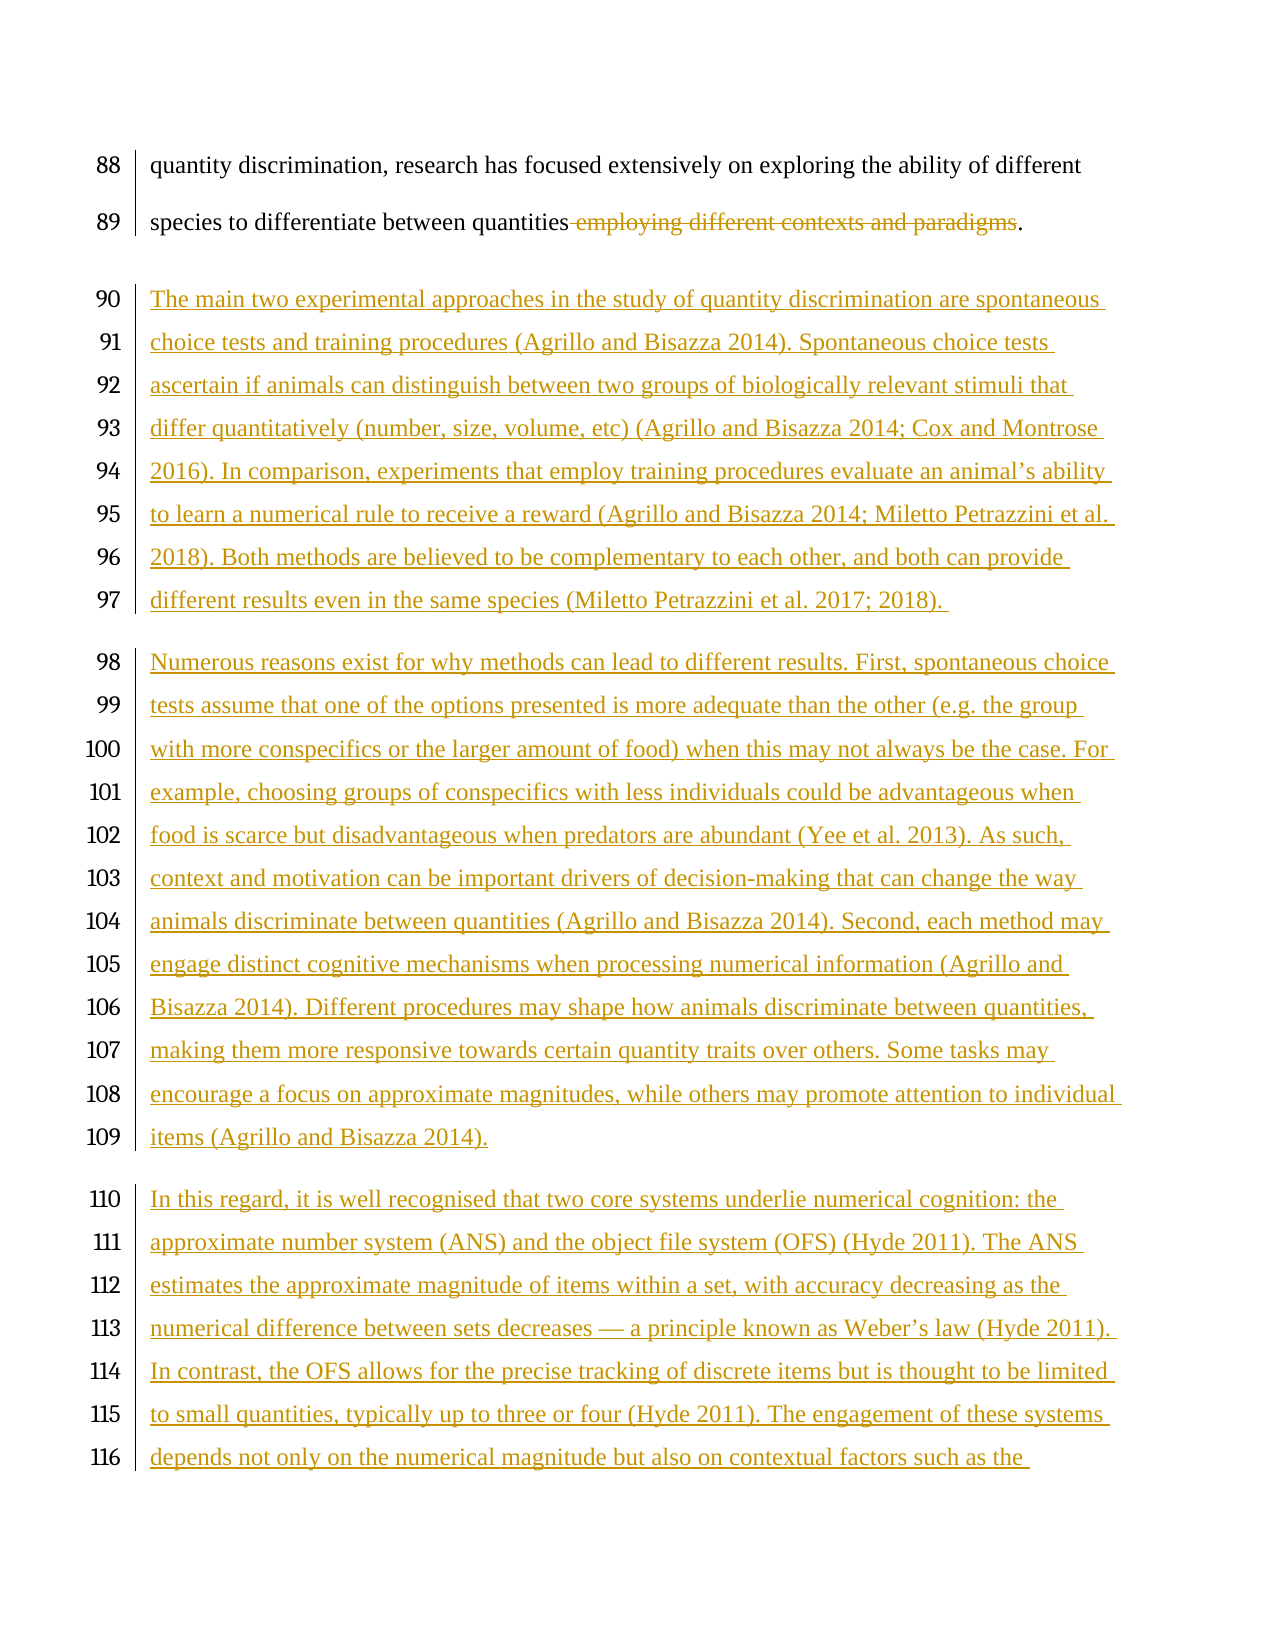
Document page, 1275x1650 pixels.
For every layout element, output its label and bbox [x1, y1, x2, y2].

text [150, 150, 1125, 236]
